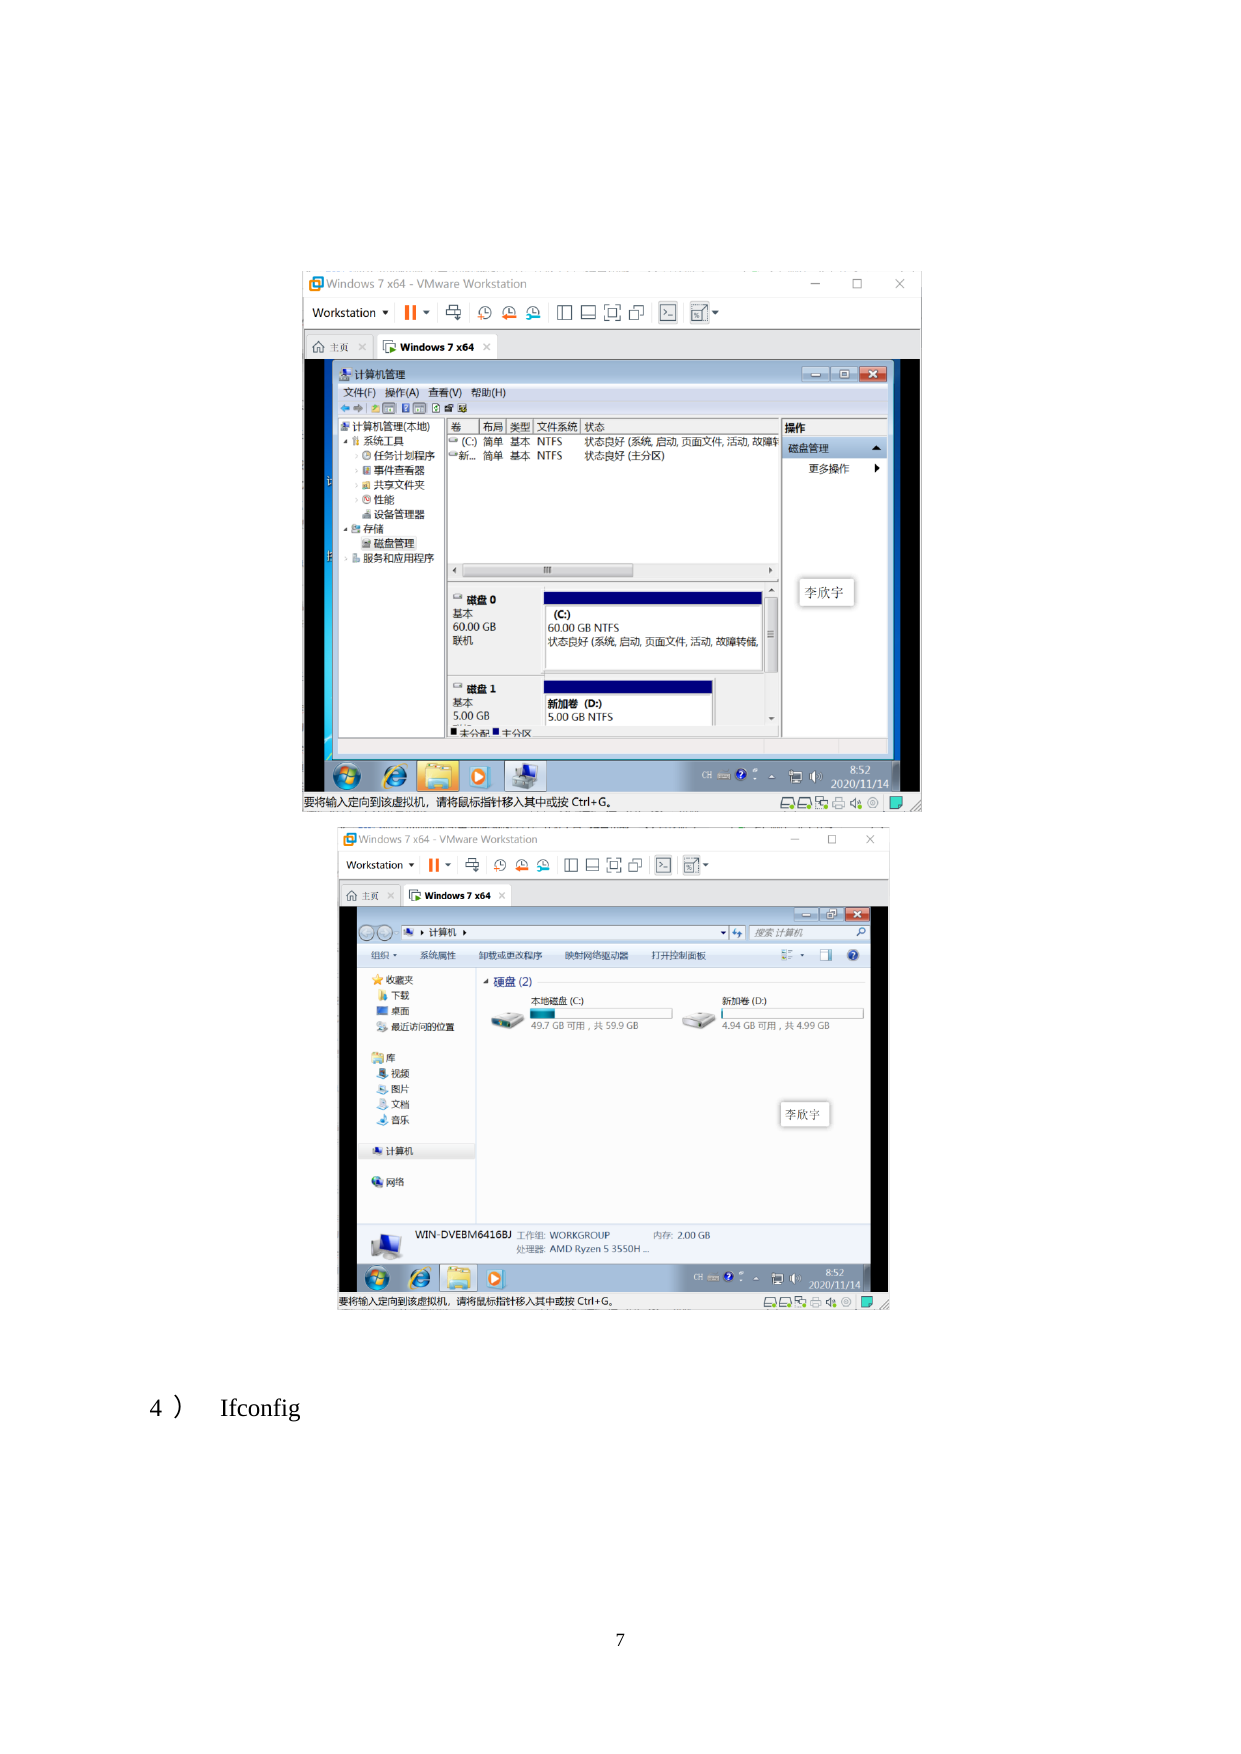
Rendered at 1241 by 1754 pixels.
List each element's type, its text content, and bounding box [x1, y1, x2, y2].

text 4）Ifconfig [149, 1384, 1091, 1427]
picture [302, 271, 922, 812]
picture [337, 827, 890, 1310]
